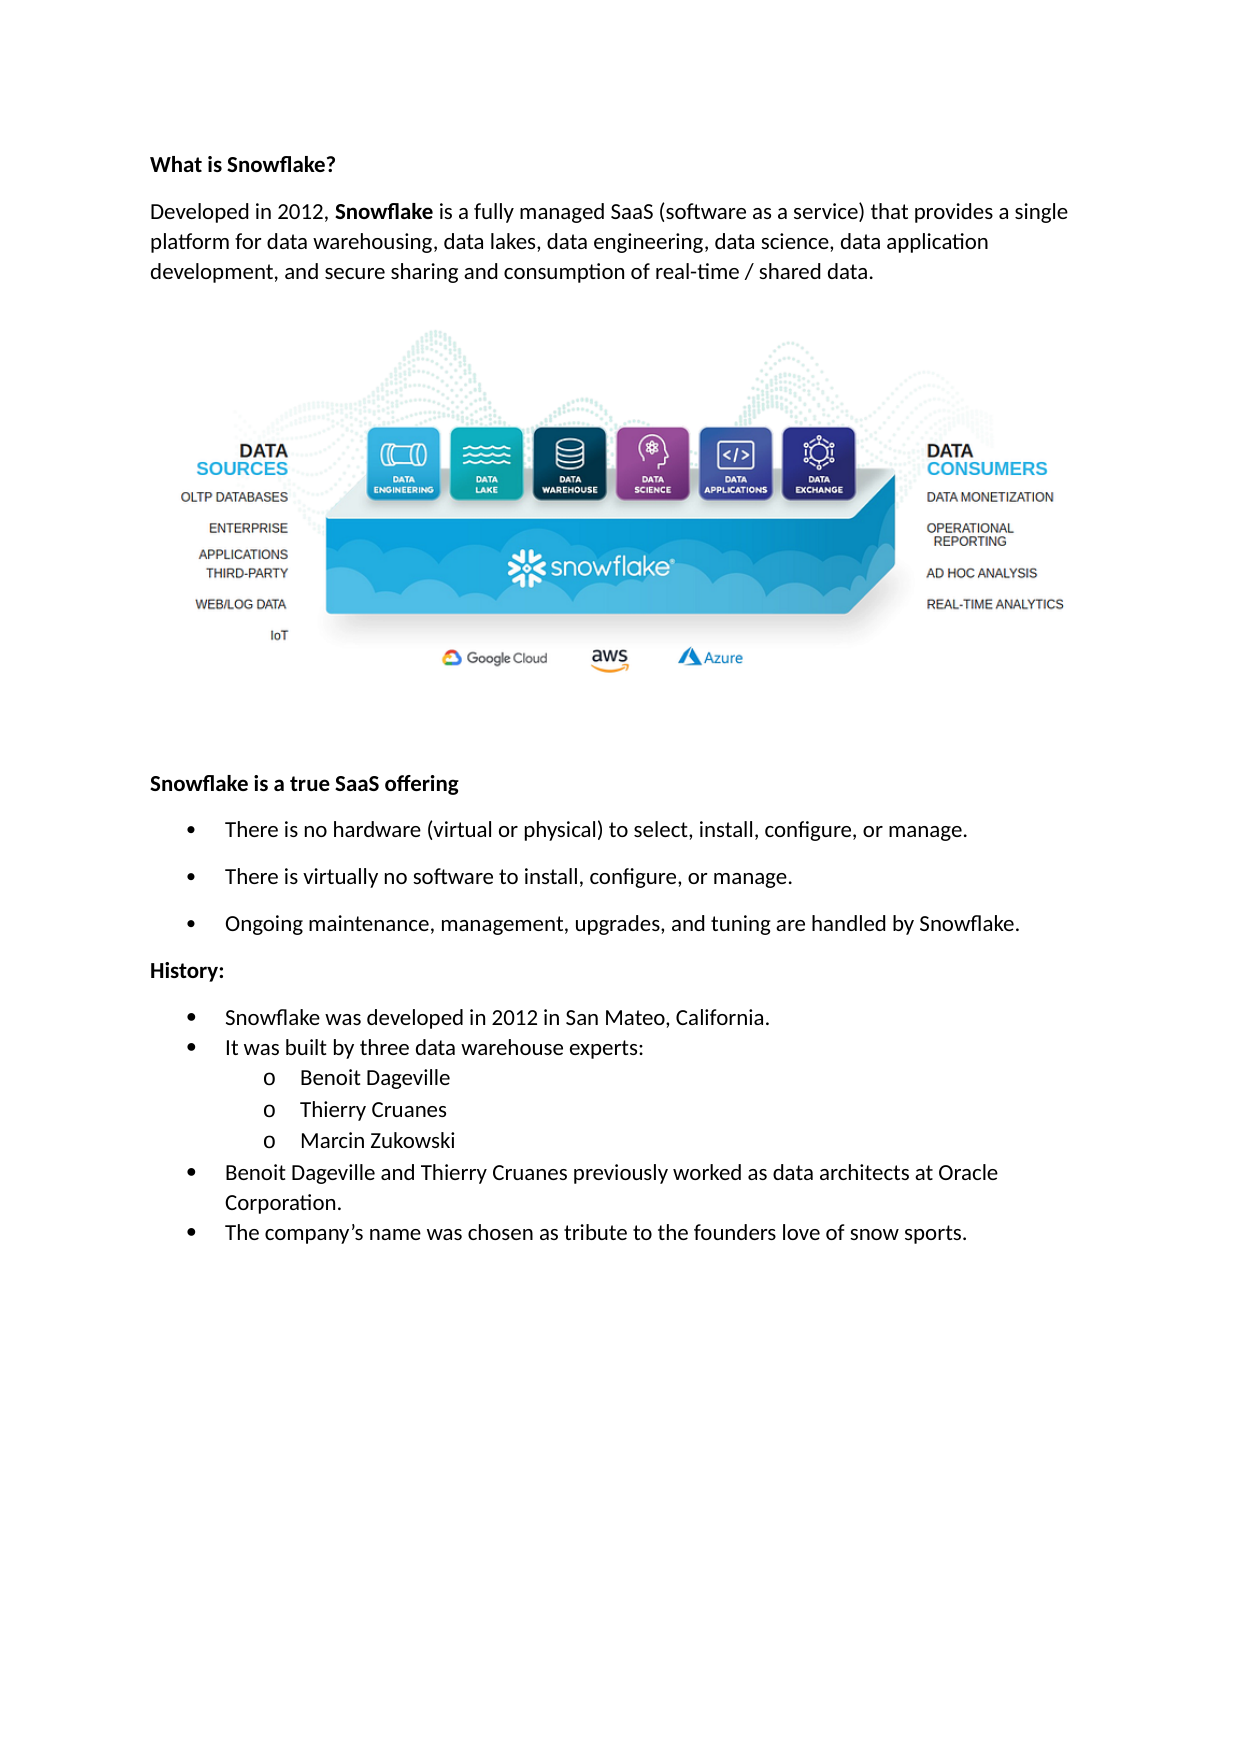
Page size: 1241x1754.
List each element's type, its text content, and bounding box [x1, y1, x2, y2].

text Snowflake is a true SaaS offering [150, 769, 1090, 797]
text History: [150, 956, 1090, 984]
picture [150, 304, 1091, 703]
list The company’s name was chosen as tribute to the founders love of snow sports. [187, 1218, 1090, 1246]
list It was built by three data warehouse experts: [187, 1033, 1090, 1061]
list Benoit Dageville and Thierry Cruanes previously worked as data architects at Oracle Corporation. [187, 1158, 1090, 1216]
list Marcin Zukowski [262, 1126, 1090, 1156]
text Developed in 2012, Snowflake is a fully managed SaaS (software as a service) that provides a single platform for data warehousing, data lakes, data engineering, data science, data application development, and secure sharing and consumption of real-time / shared data. [150, 197, 1090, 285]
list There is virtually no software to install, configure, or manage. [187, 862, 1090, 890]
list Benoit Dageville [262, 1063, 1090, 1093]
list Snowflake was developed in 2012 in San Mateo, California. [187, 1003, 1090, 1031]
list Thierry Cruanes [262, 1095, 1090, 1124]
list Ongoing maintenance, management, upgrades, and tuning are handled by Snowflake. [187, 909, 1090, 937]
text What is Snowflake? [150, 150, 1090, 178]
list There is no hardware (virtual or physical) to select, install, configure, or manage. [187, 816, 1090, 843]
